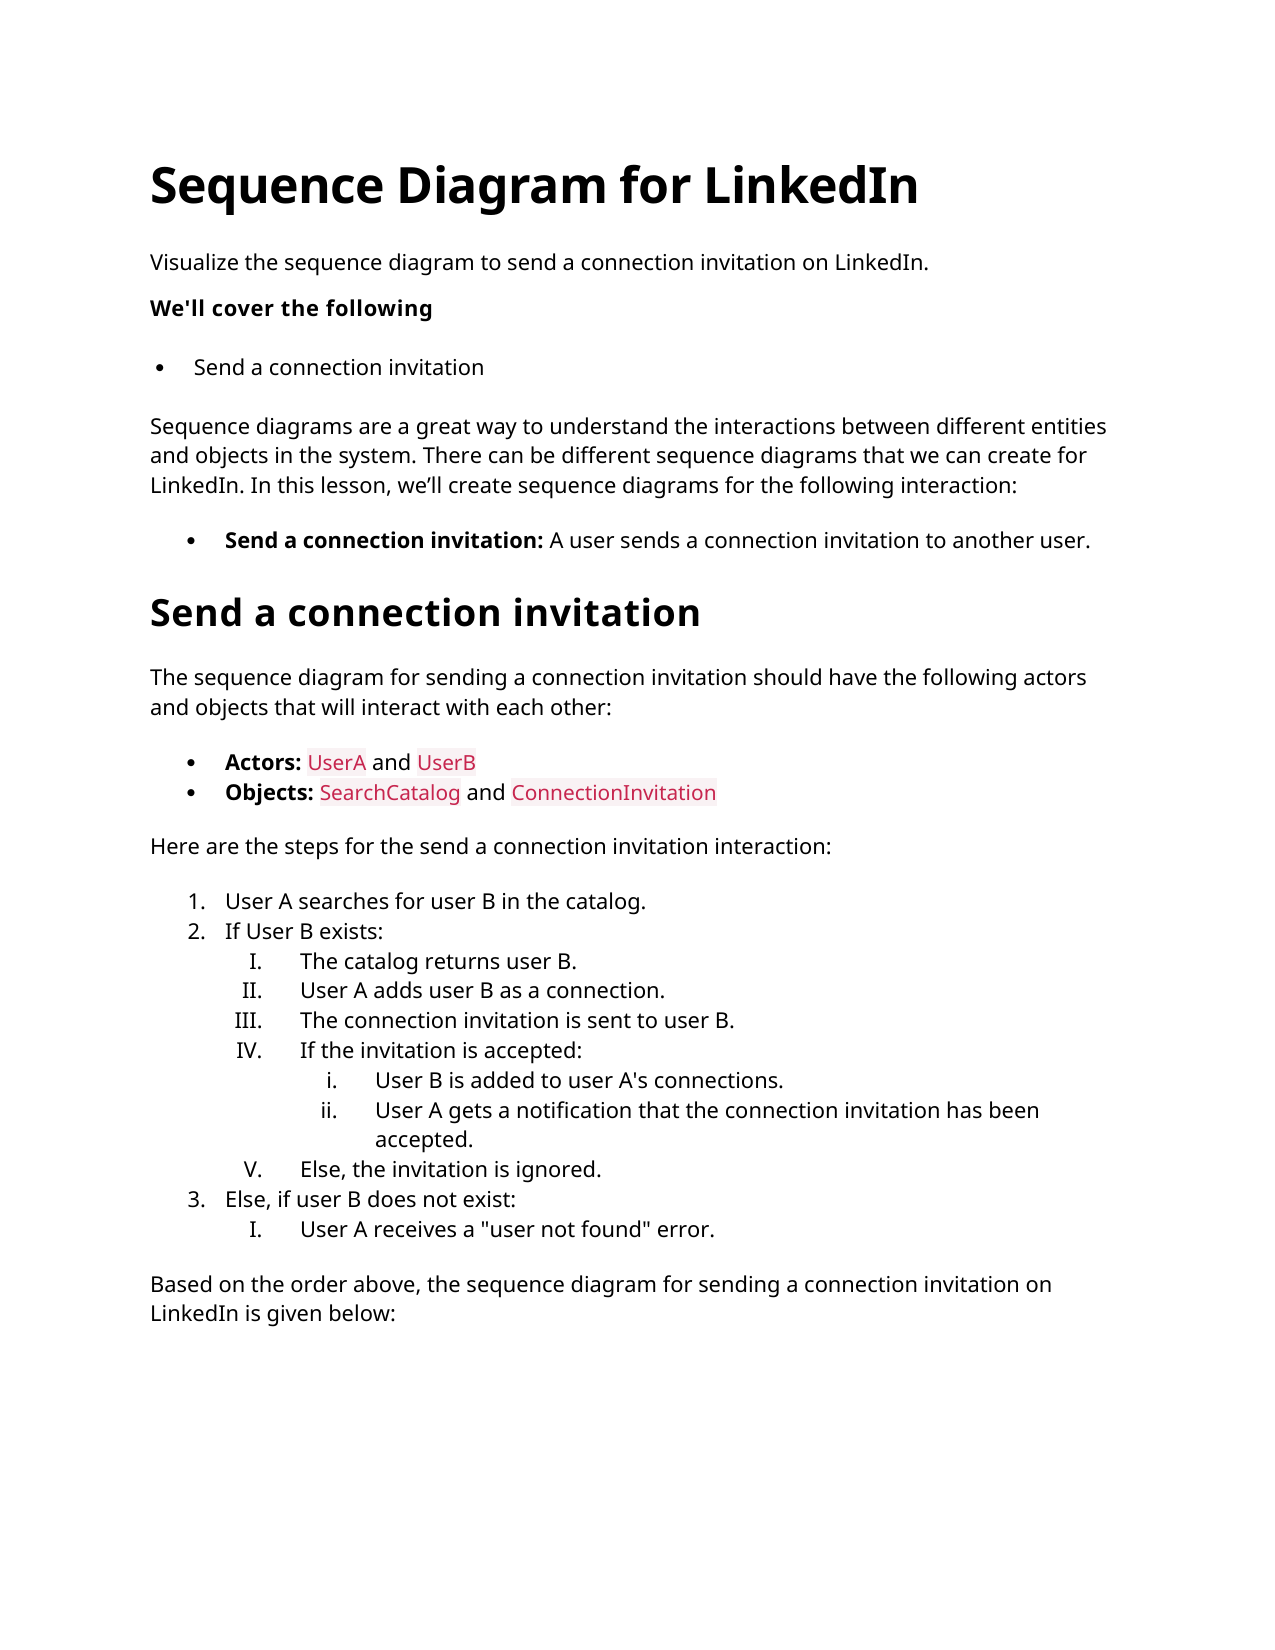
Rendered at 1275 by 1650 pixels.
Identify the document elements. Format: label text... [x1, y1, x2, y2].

list Else, the invitation is ignored. [262, 1154, 1125, 1184]
list If User B exists: [187, 916, 1125, 946]
list Else, if user B does not exist: [187, 1184, 1125, 1214]
text The sequence diagram for sending a connection invitation should have the following actors and objects that will interact with each other: [150, 662, 1125, 722]
list User A gets a notification that the connection invitation has been accepted. [337, 1094, 1125, 1154]
list Send a connection invitation [156, 352, 1125, 381]
list User A receives a "user not found" error. [262, 1214, 1125, 1243]
text Here are the steps for the send a connection invitation interaction: [150, 831, 1125, 861]
list The catalog returns user B. [262, 946, 1125, 975]
list User A searches for user B in the catalog. [187, 886, 1125, 916]
list Objects: SearchCatalog and ConnectionInvitation [187, 776, 1125, 806]
text Sequence diagrams are a great way to understand the interactions between different entities and objects in the system. There can be different sequence diagrams that we can create for LinkedIn. In this lesson, we’ll create sequence diagrams for the following interaction: [150, 411, 1125, 500]
text Based on the order above, the sequence diagram for sending a connection invitation on LinkedIn is given below: [150, 1268, 1125, 1328]
list Actors: UserA and UserB [187, 747, 1125, 776]
subtitle Send a connection invitation [150, 586, 1125, 637]
list Send a connection invitation: A user sends a connection invitation to another user. [187, 525, 1125, 555]
text Visualize the sequence diagram to send a connection invitation on LinkedIn. [150, 247, 1125, 277]
list User A adds user B as a connection. [262, 975, 1125, 1005]
text We'll cover the following [150, 293, 1125, 322]
list If the invitation is accepted: [262, 1035, 1125, 1065]
subtitle Sequence Diagram for LinkedIn [150, 150, 1125, 218]
list User B is added to user A's connections. [337, 1065, 1125, 1094]
list The connection invitation is sent to user B. [262, 1005, 1125, 1035]
